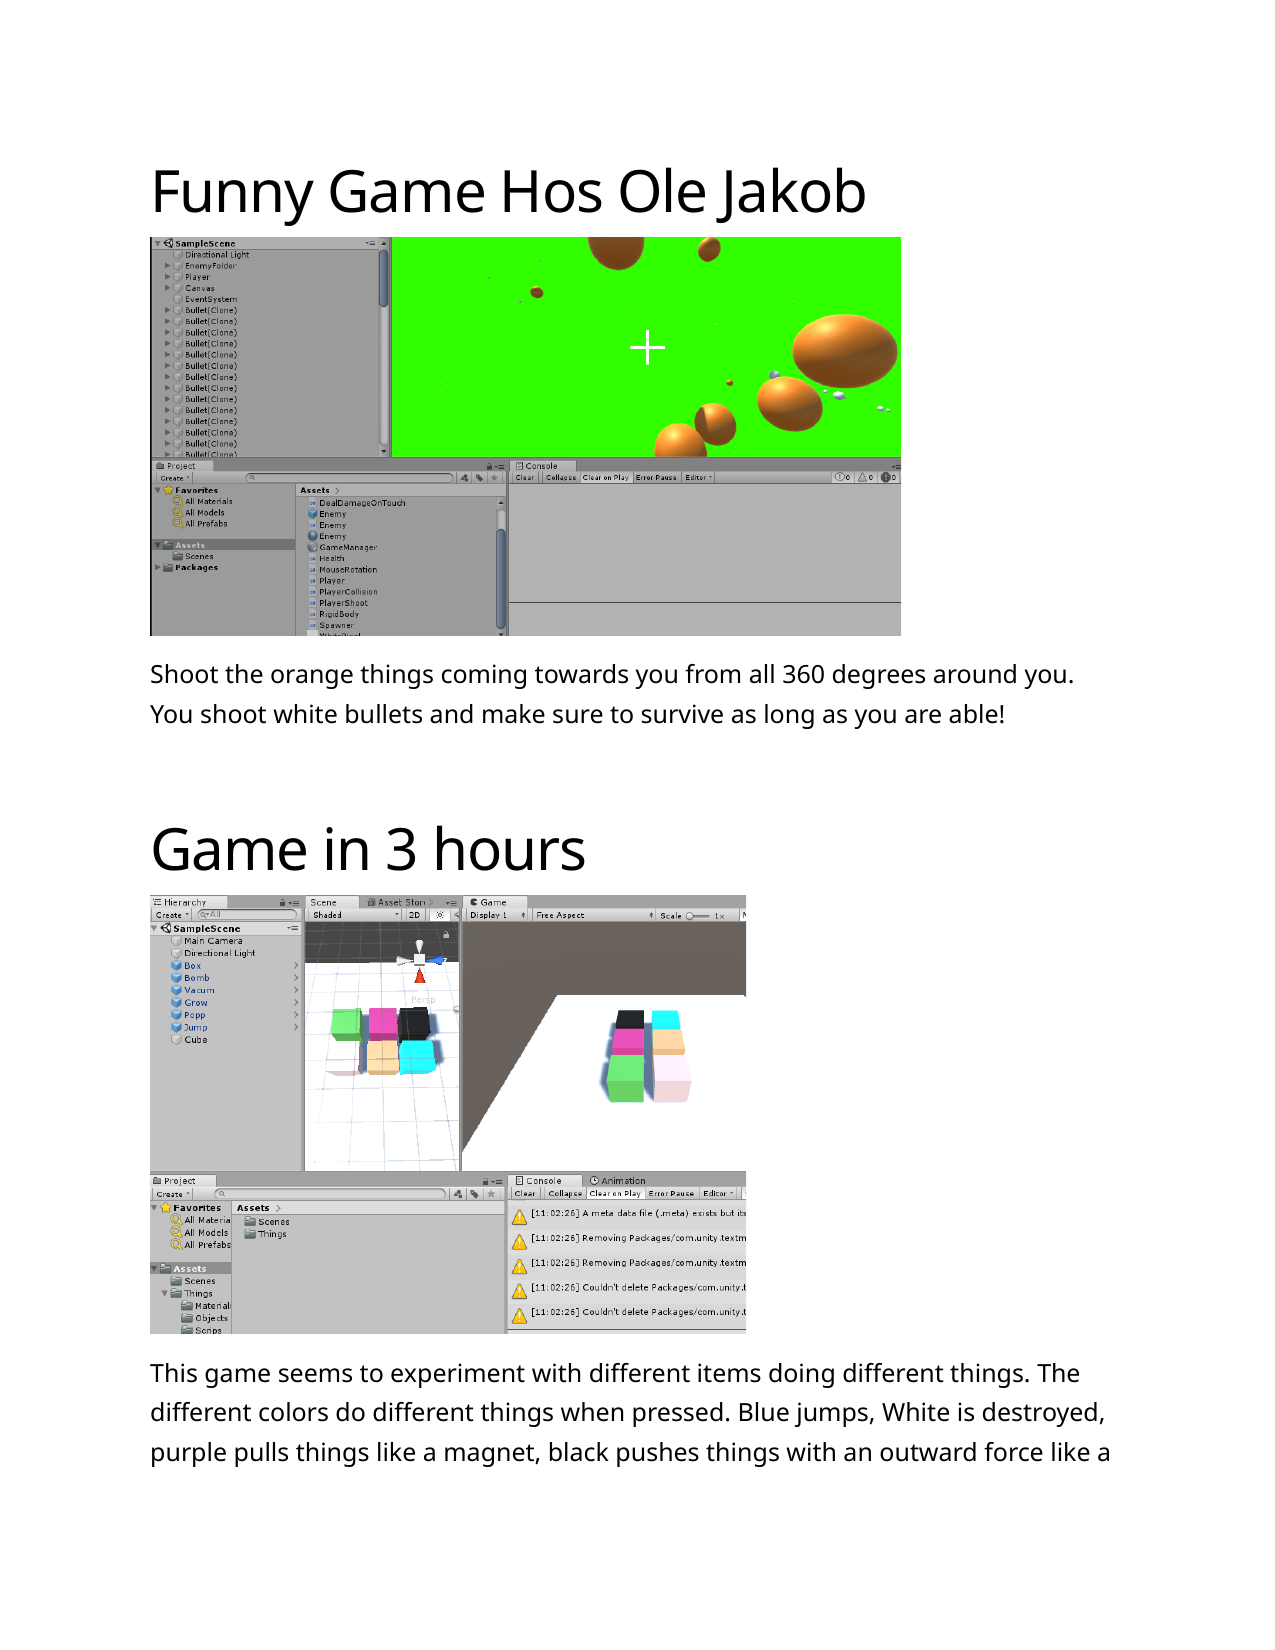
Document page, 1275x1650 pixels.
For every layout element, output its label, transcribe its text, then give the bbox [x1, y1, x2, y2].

title Funny Game Hos Ole Jakob [150, 150, 1125, 229]
text Shoot the orange things coming towards you from all 360 degrees around you. You shoot white bullets and make sure to survive as long as you are able! [150, 657, 1125, 730]
title Game in 3 hours [150, 808, 1125, 887]
picture [150, 895, 747, 1334]
picture [150, 237, 902, 636]
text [150, 1356, 1125, 1468]
